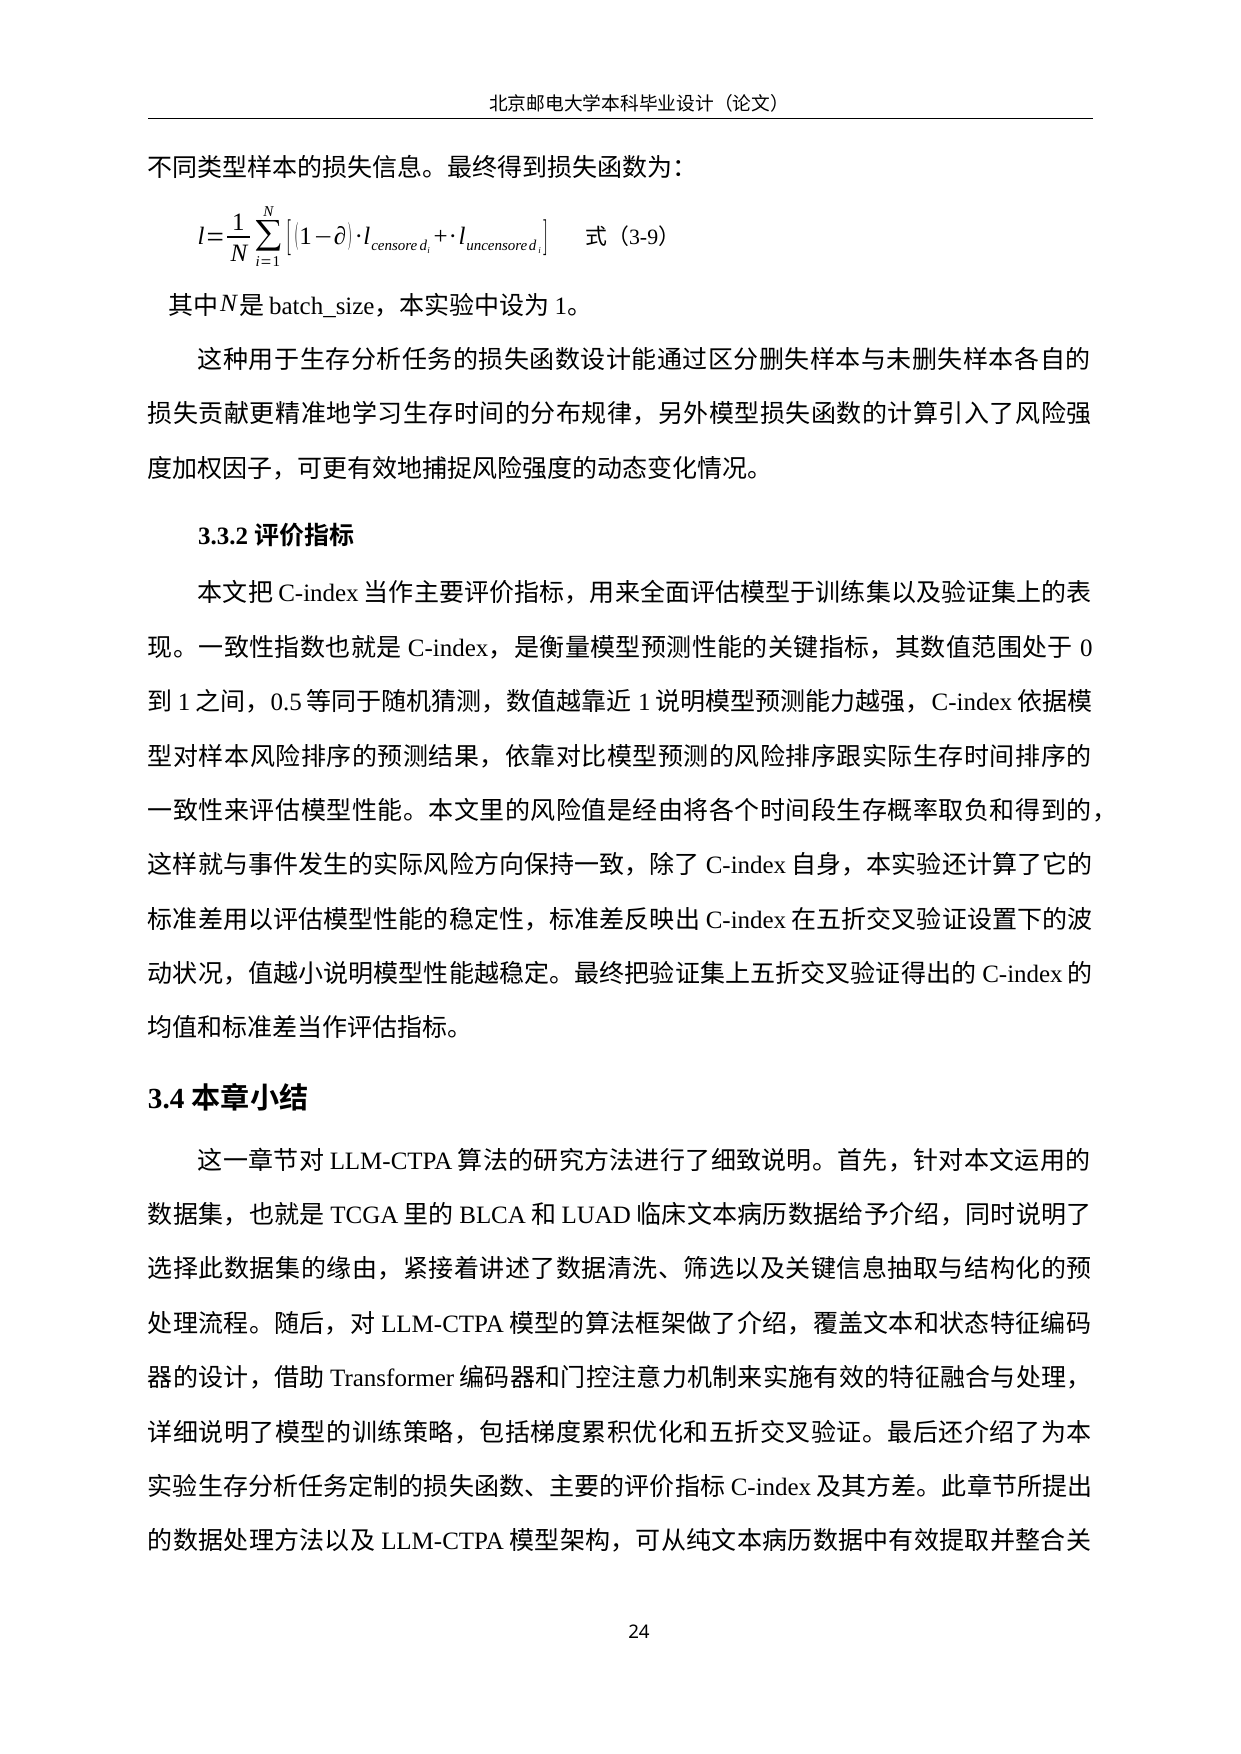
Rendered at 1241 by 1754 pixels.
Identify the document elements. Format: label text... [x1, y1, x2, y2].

text 本文把C-index当作主要评价指标，用来全面评估模型于训练集以及验证集上的表现。一致性指数也就是C-index，是衡量模型预测性能的关键指标，其数值范围处于0到1之间，0.5等同于随机猜测，数值越靠近1说明模型预测能力越强，C-index依据模型对样本风险排序的预测结果，依靠对比模型预测的风险排序跟实际生存时间排序的一致性来评估模型性能。本文里的风险值是经由将各个时间段生存概率取负和得到的，这样就与事件发生的实际风险方向保持一致，除了C-index自身，本实验还计算了它的标准差用以评估模型性能的稳定性，标准差反映出C-index在五折交叉验证设置下的波动状况，值越小说明模型性能越稳定。最终把验证集上五折交叉验证得出的C-index的均值和标准差当作评估指标。 [148, 573, 1093, 1044]
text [148, 148, 1093, 184]
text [148, 1140, 1093, 1557]
text 这种用于生存分析任务的损失函数设计能通过区分删失样本与未删失样本各自的损失贡献更精准地学习生存时间的分布规律，另外模型损失函数的计算引入了风险强度加权因子，可更有效地捕捉风险强度的动态变化情况。 [148, 339, 1093, 484]
subtitle 3.4 本章小结 [148, 1075, 1093, 1117]
subtitle 3.3.2 评价指标 [148, 515, 1093, 551]
text 式（3-9） [148, 202, 1093, 269]
text 其中是batch_size，本实验中设为1。 [148, 285, 1093, 321]
